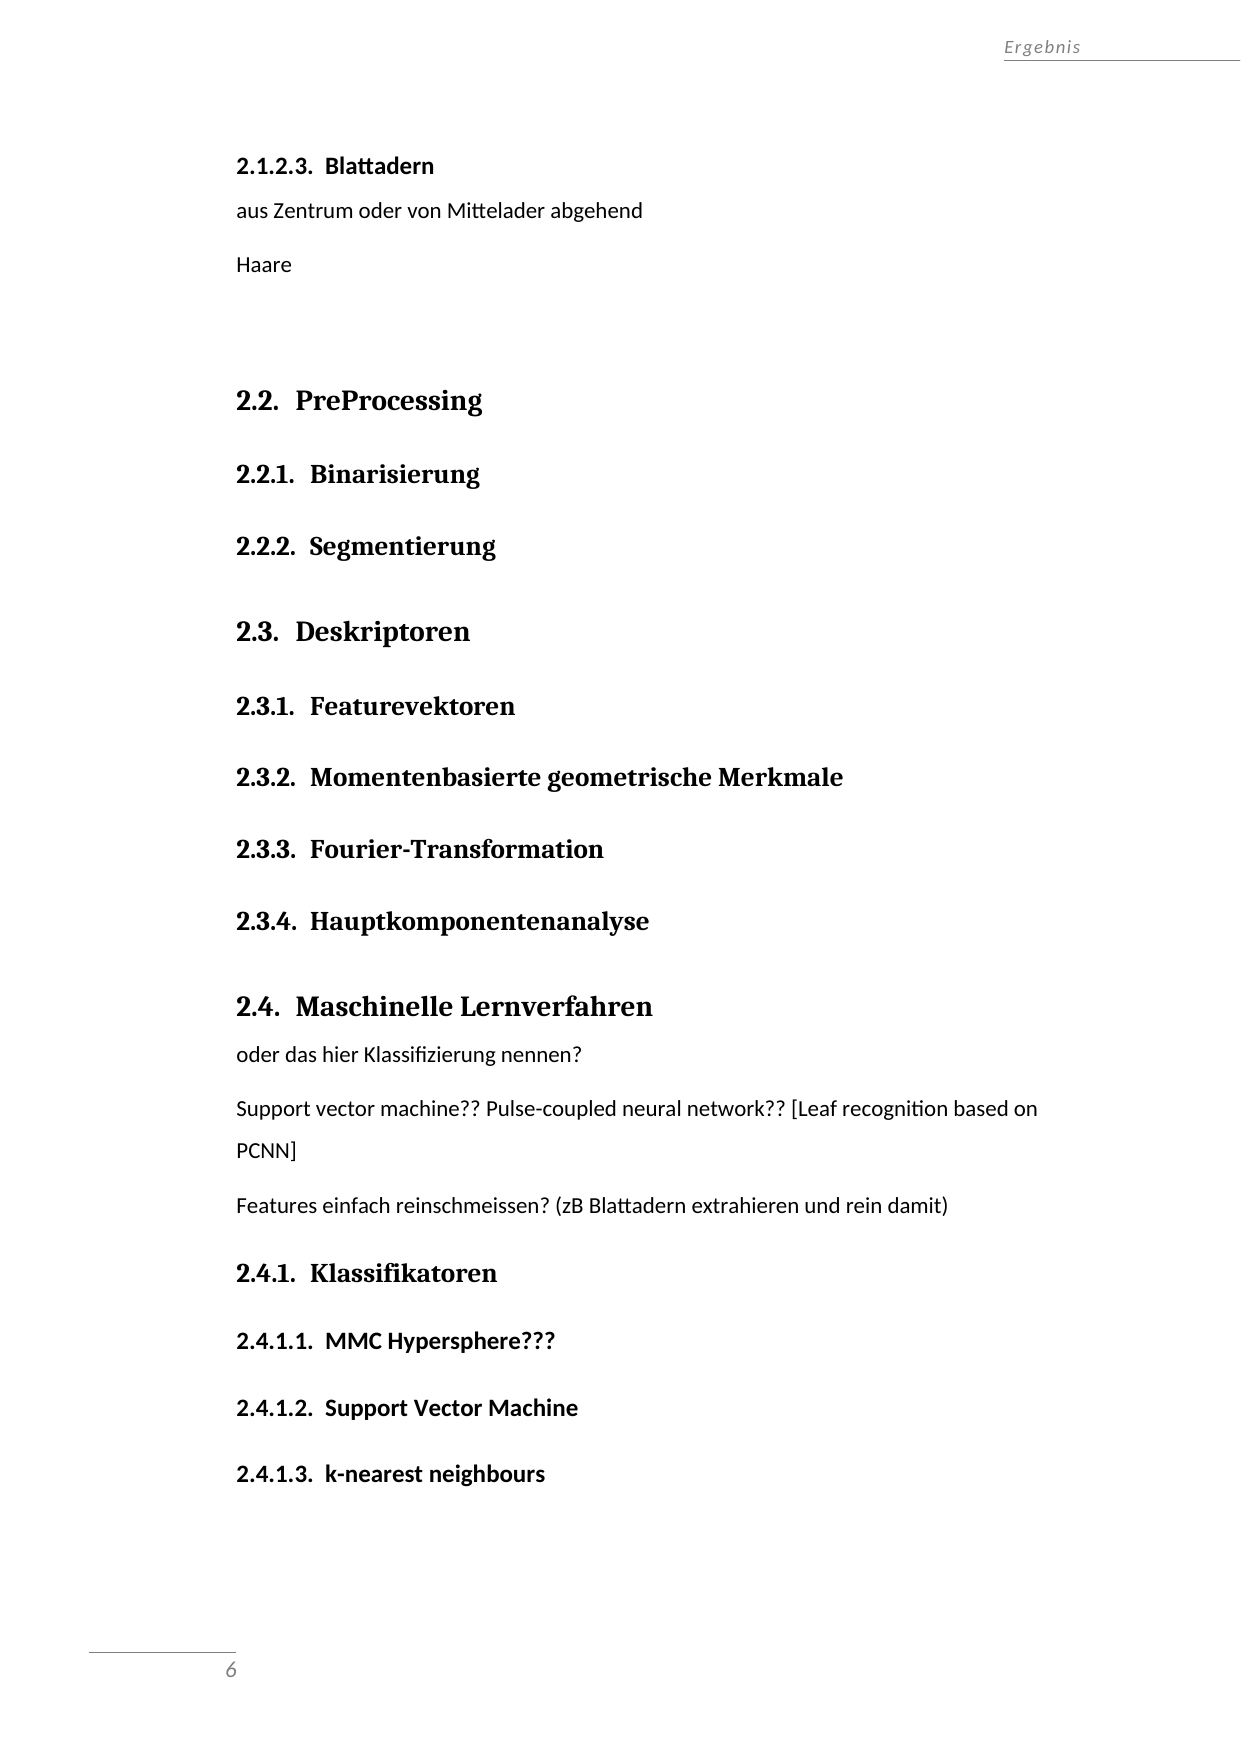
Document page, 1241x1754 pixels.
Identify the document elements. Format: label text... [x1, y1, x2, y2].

subtitle Maschinelle Lernverfahren [236, 990, 1093, 1023]
subtitle Featurevektoren [236, 691, 1093, 722]
subtitle Klassifikatoren [236, 1258, 1093, 1289]
subtitle Hauptkomponentenanalyse [236, 906, 1093, 937]
subtitle PreProcessing [236, 384, 1093, 418]
text Support vector machine?? Pulse-coupled neural network?? [Leaf recognition based on PCNN] [236, 1094, 1093, 1164]
subtitle MMC Hypersphere??? [236, 1326, 1093, 1356]
subtitle Binarisierung [236, 459, 1093, 491]
subtitle Support Vector Machine [236, 1392, 1093, 1423]
text Haare [236, 250, 1093, 278]
subtitle Blattadern [236, 150, 1093, 181]
subtitle Fourier-Transformation [236, 834, 1093, 865]
text Features einfach reinschmeissen? (zB Blattadern extrahieren und rein damit) [236, 1191, 1093, 1219]
text aus Zentrum oder von Mittelader abgehend [236, 196, 1093, 224]
subtitle Segmentierung [236, 531, 1093, 562]
text oder das hier Klassifizierung nennen? [236, 1040, 1093, 1068]
subtitle Momentenbasierte geometrische Merkmale [236, 762, 1093, 793]
subtitle Deskriptoren [236, 615, 1093, 649]
subtitle k-nearest neighbours [236, 1459, 1093, 1489]
